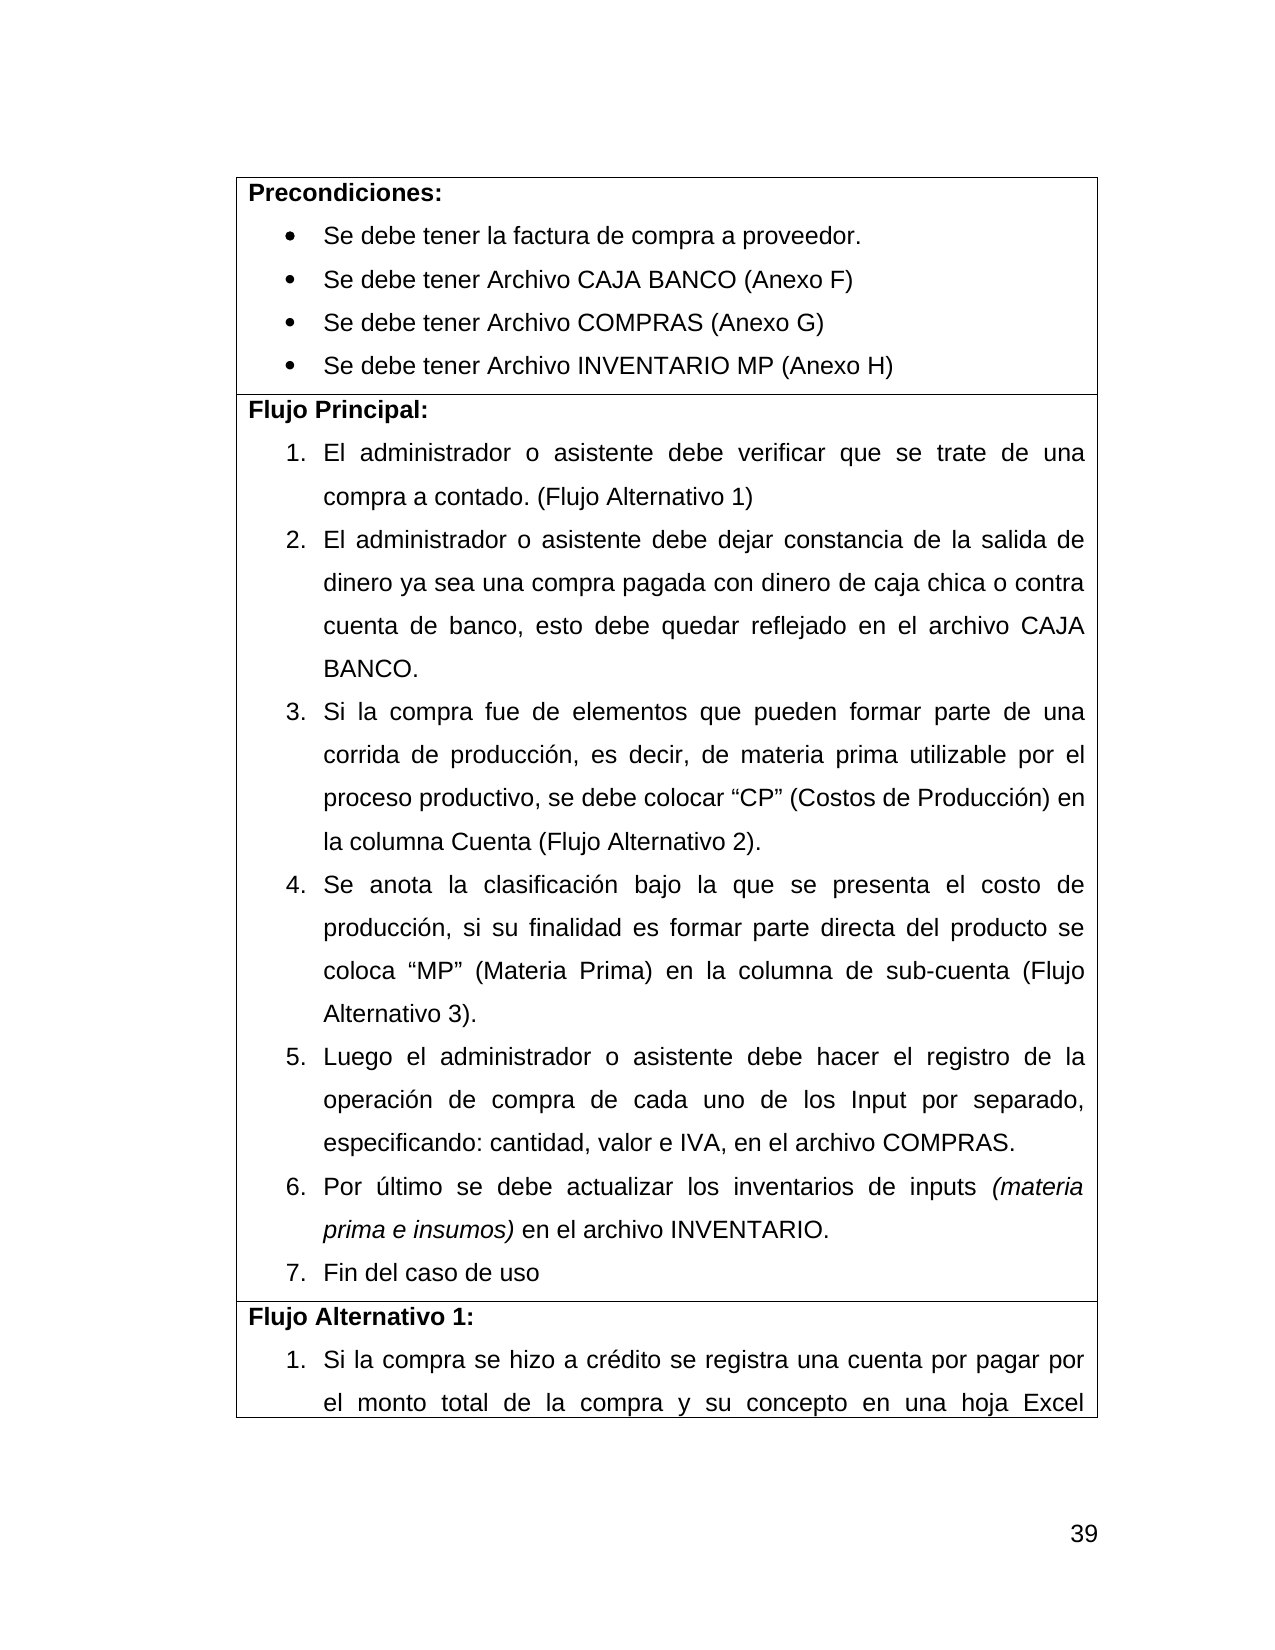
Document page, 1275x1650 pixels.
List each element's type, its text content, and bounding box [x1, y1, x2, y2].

table_cell Precondiciones: Se debe tener la factura de compra a proveedor. Se debe tener Archivo CAJA BANCO (Anexo F) Se debe tener Archivo COMPRAS (Anexo G) Se debe tener Archivo INVENTARIO MP (Anexo H) [237, 178, 1097, 394]
table_cell Flujo Principal: El administrador o asistente debe verificar que se trate de una compra a contado. (Flujo Alternativo 1) El administrador o asistente debe dejar constancia de la salida de dinero ya sea una compra pagada con dinero de caja chica o contra cuenta de banco, esto debe quedar reflejado en el archivo CAJA BANCO. Si la compra fue de elementos que pueden formar parte de una corrida de producción, es decir, de materia prima utilizable por el proceso productivo, se debe colocar “CP” (Costos de Producción) en la columna Cuenta (Flujo Alternativo 2). Se anota la clasificación bajo la que se presenta el costo de producción, si su finalidad es formar parte directa del producto se coloca “MP” (Materia Prima) en la columna de sub-cuenta (Flujo Alternativo 3). Luego el administrador o asistente debe hacer el registro de la operación de compra de cada uno de los Input por separado, especificando: cantidad, valor e IVA, en el archivo COMPRAS. Por último se debe actualizar los inventarios de inputs (materia prima e insumos) en el archivo INVENTARIO. Fin del caso de uso [237, 395, 1097, 1301]
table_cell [237, 1302, 1097, 1417]
